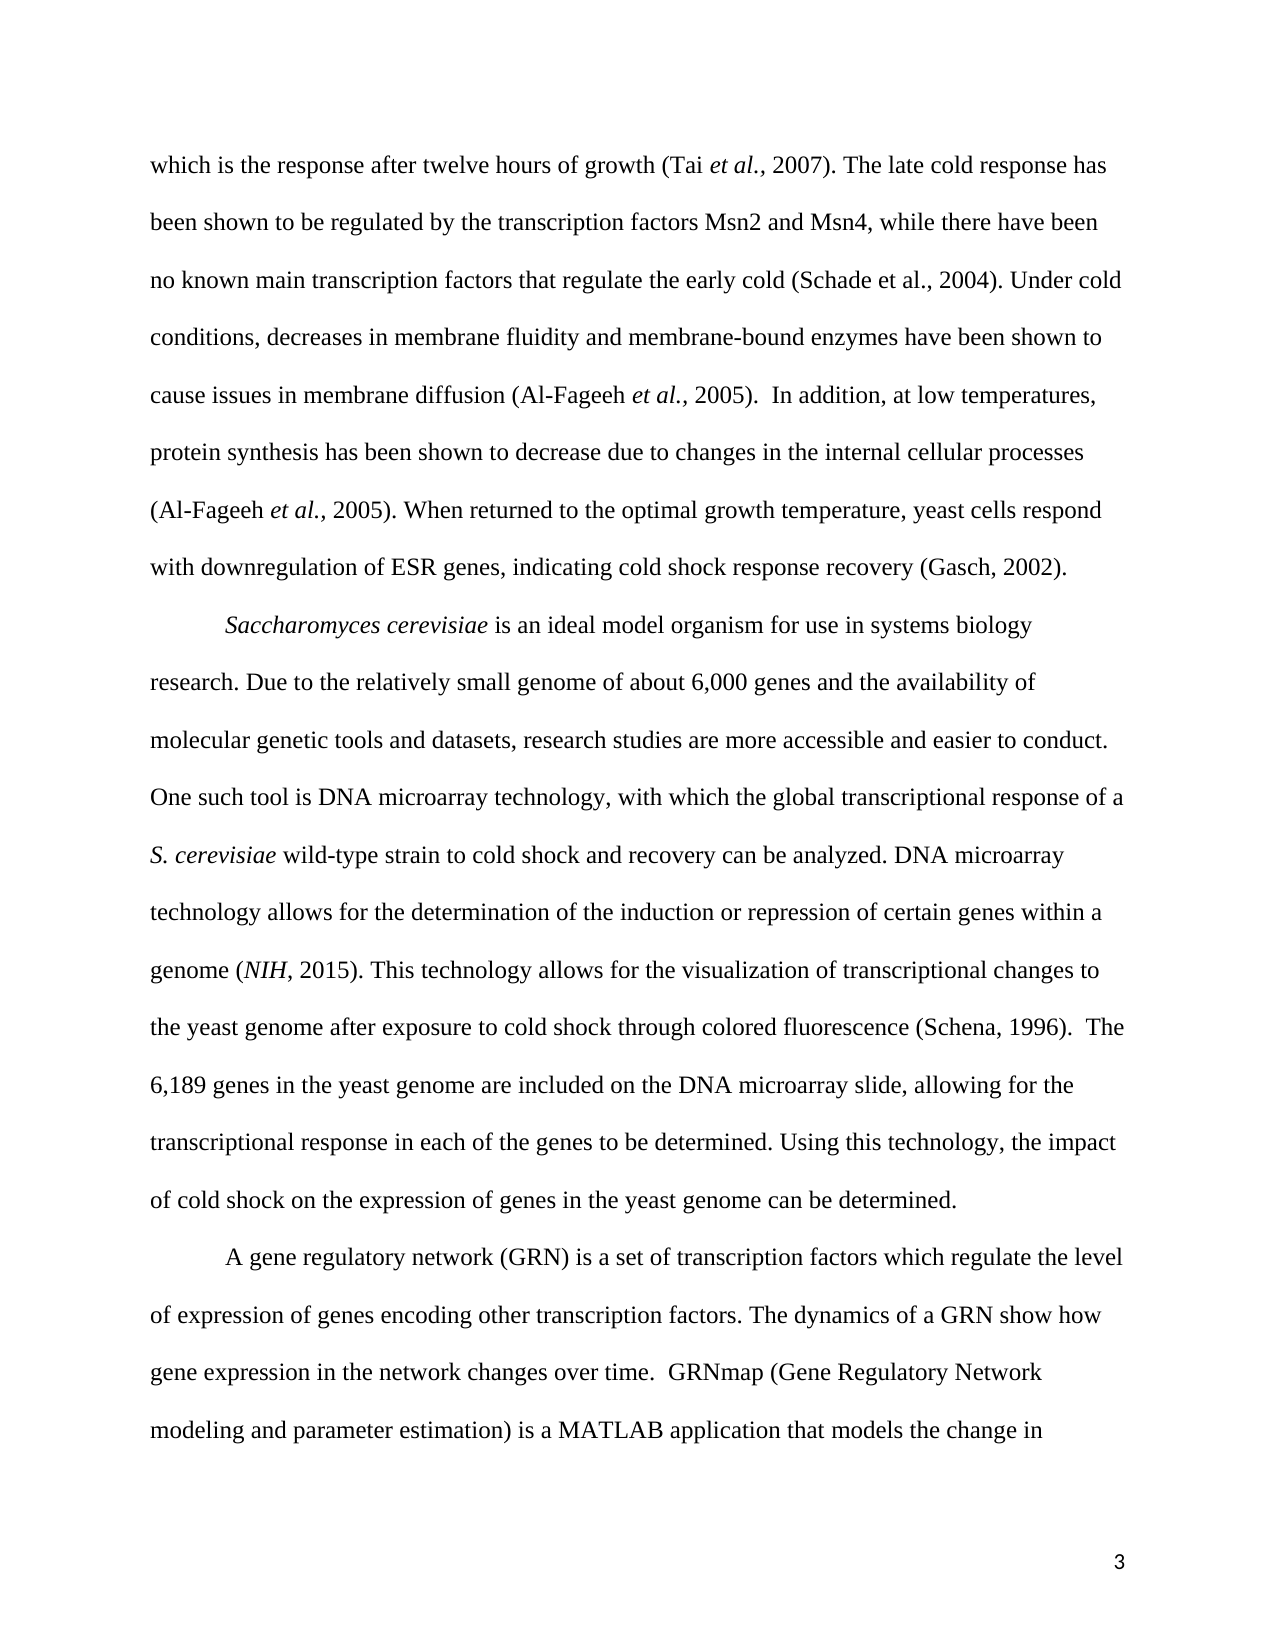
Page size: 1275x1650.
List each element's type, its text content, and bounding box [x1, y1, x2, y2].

text Saccharomyces cerevisiae is an ideal model organism for use in systems biology research. Due to the relatively small genome of about 6,000 genes and the availability of molecular genetic tools and datasets, research studies are more accessible and easier to conduct. One such tool is DNA microarray technology, with which the global transcriptional response of a S. cerevisiae wild-type strain to cold shock and recovery can be analyzed. DNA microarray technology allows for the determination of the induction or repression of certain genes within a genome (NIH, 2015). This technology allows for the visualization of transcriptional changes to the yeast genome after exposure to cold shock through colored fluorescence (Schena, 1996). The 6,189 genes in the yeast genome are included on the DNA microarray slide, allowing for the transcriptional response in each of the genes to be determined. Using this technology, the impact of cold shock on the expression of genes in the yeast genome can be determined. [150, 610, 1125, 1214]
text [150, 1242, 1125, 1444]
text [150, 150, 1125, 581]
